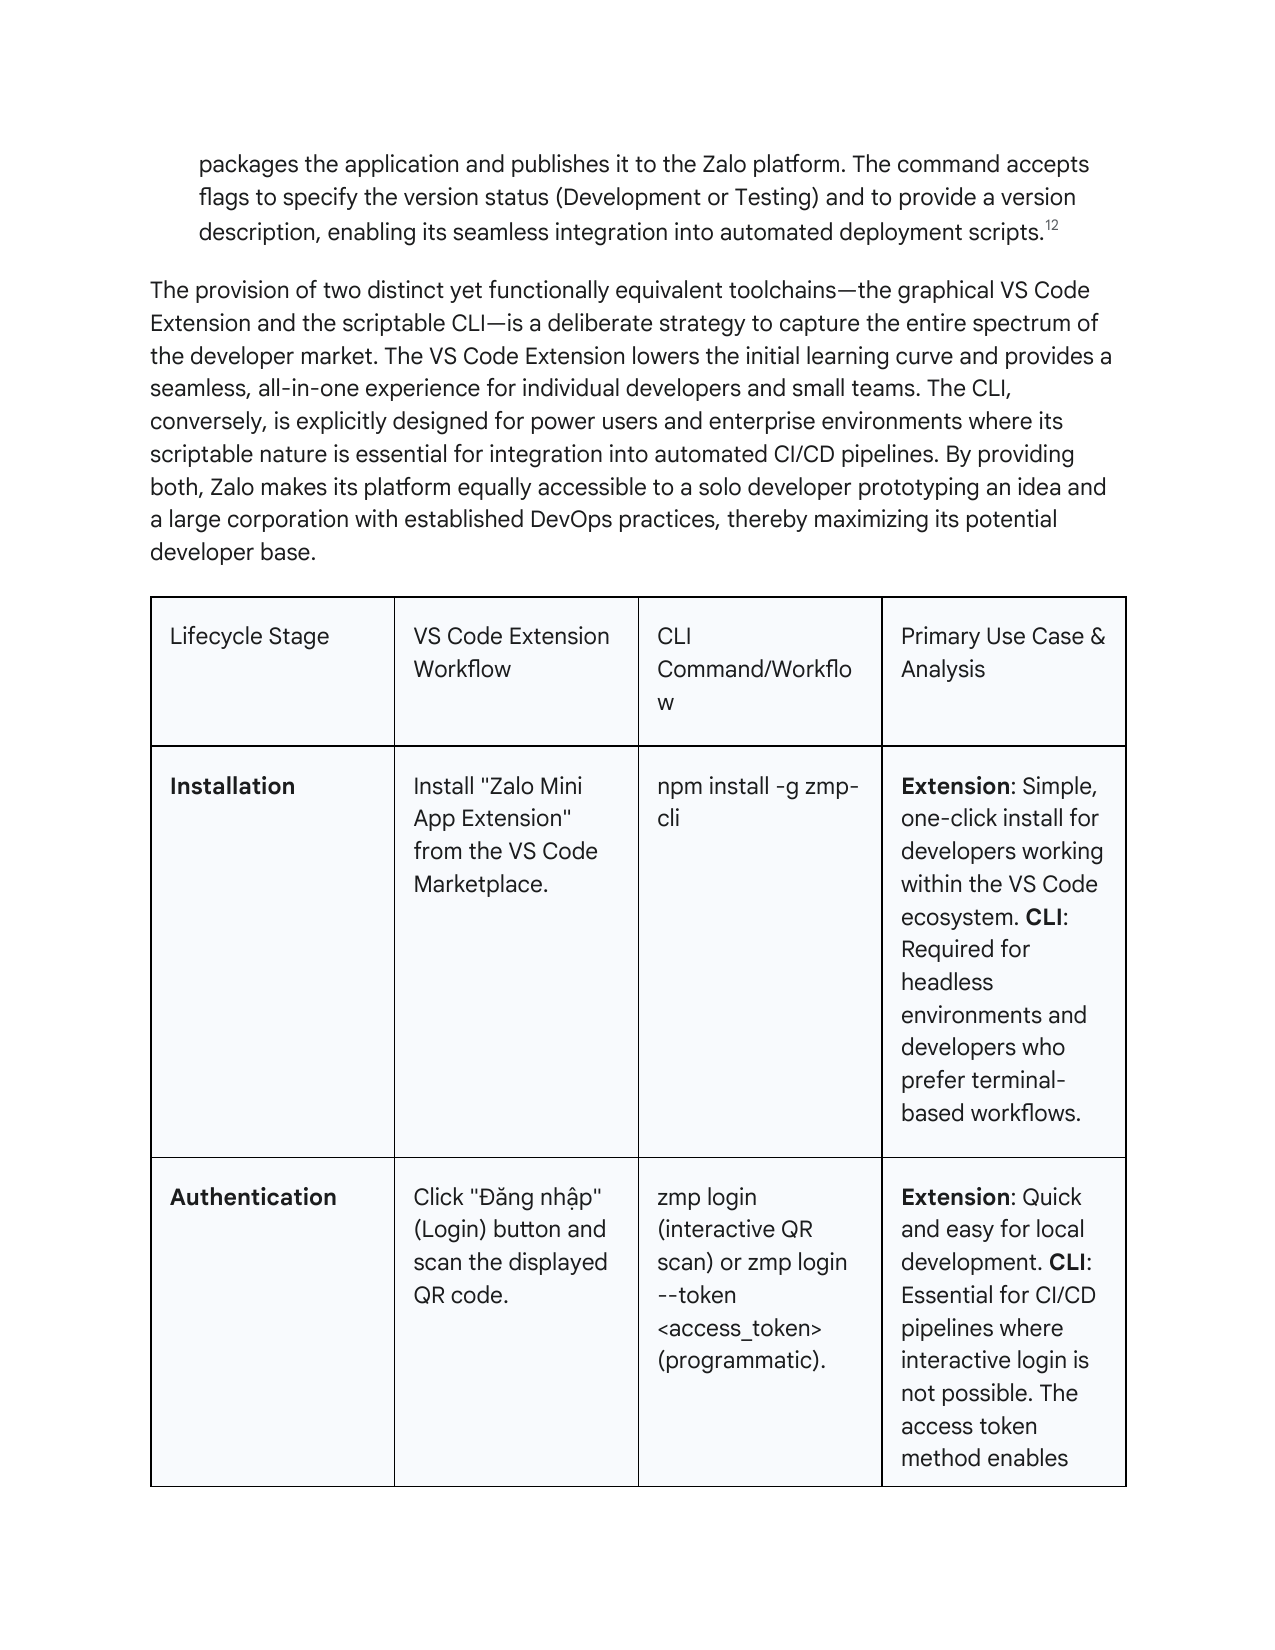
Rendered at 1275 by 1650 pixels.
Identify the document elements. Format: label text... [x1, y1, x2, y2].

table_cell Authentication [152, 1158, 394, 1486]
table_cell Extension: Simple, one-click install for developers working within the VS Code ecosystem. CLI: Required for headless environments and developers who prefer terminal-based workflows. [883, 747, 1125, 1156]
text The provision of two distinct yet functionally equivalent toolchains—the graphical VS Code Extension and the scriptable CLI—is a deliberate strategy to capture the entire spectrum of the developer market. The VS Code Extension lowers the initial learning curve and provides a seamless, all-in-one experience for individual developers and small teams. The CLI, conversely, is explicitly designed for power users and enterprise environments where its scriptable nature is essential for integration into automated CI/CD pipelines. By providing both, Zalo makes its platform equally accessible to a solo developer prototyping an idea and a large corporation with established DevOps practices, thereby maximizing its potential developer base. [150, 277, 1125, 567]
table_header VS Code Extension Workflow [395, 598, 638, 745]
table_cell npm install -g zmp-cli [639, 747, 881, 1156]
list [161, 150, 1125, 247]
table_cell Installation [152, 747, 394, 1156]
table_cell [395, 1158, 638, 1486]
table_header Lifecycle Stage [152, 598, 394, 745]
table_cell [883, 1158, 1125, 1486]
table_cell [639, 1158, 881, 1486]
table_header CLI Command/Workflow [639, 598, 881, 745]
table_cell Install "Zalo Mini App Extension" from the VS Code Marketplace. [395, 747, 638, 1156]
table_header Primary Use Case & Analysis [883, 598, 1125, 745]
